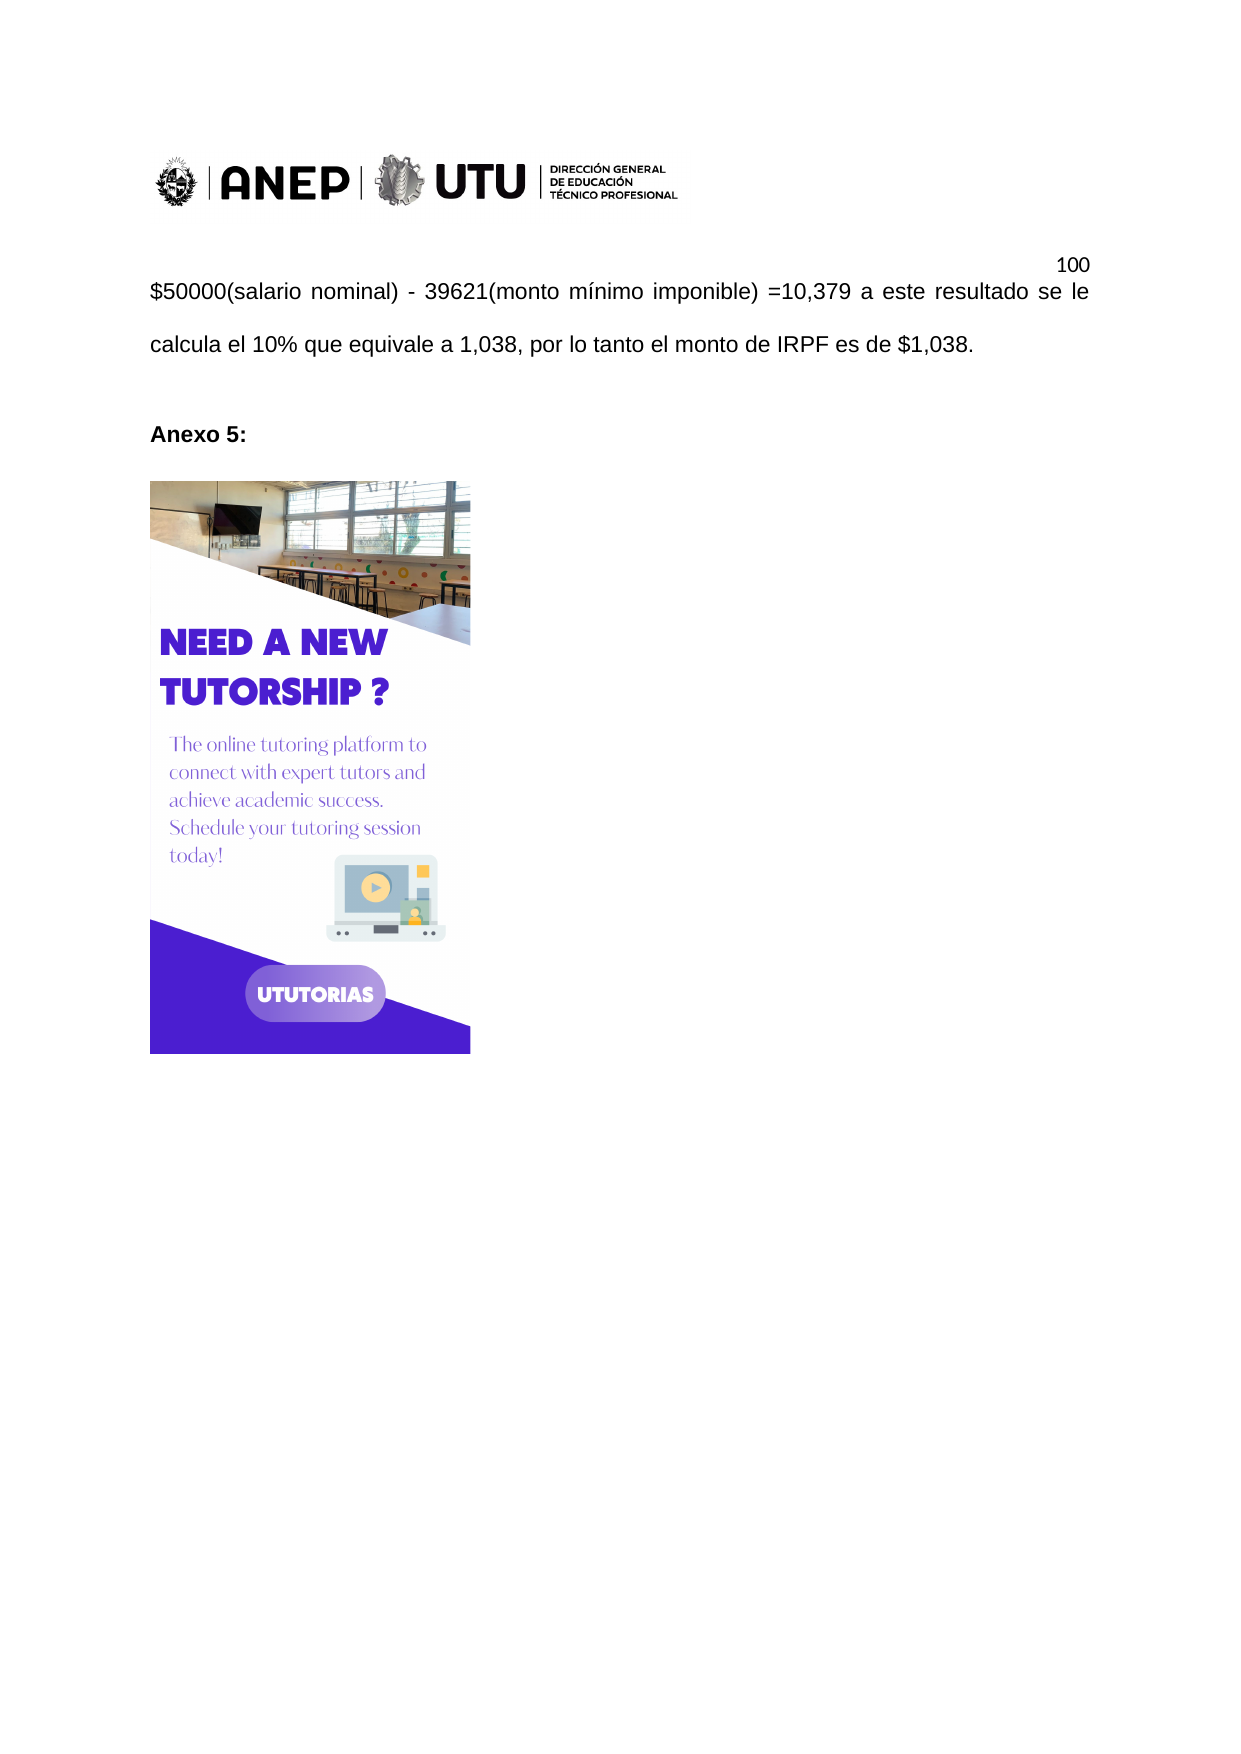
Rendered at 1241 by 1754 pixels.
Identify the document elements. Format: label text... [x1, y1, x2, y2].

picture [150, 150, 691, 224]
subtitle Anexo 5: [150, 421, 1090, 447]
picture [150, 481, 471, 1054]
text $50000(salario nominal) - 39621(monto mínimo imponible) =10,379 a este resultado se le calcula el 10% que equivale a 1,038, por lo tanto el monto de IRPF es de $1,038. [150, 278, 1090, 357]
